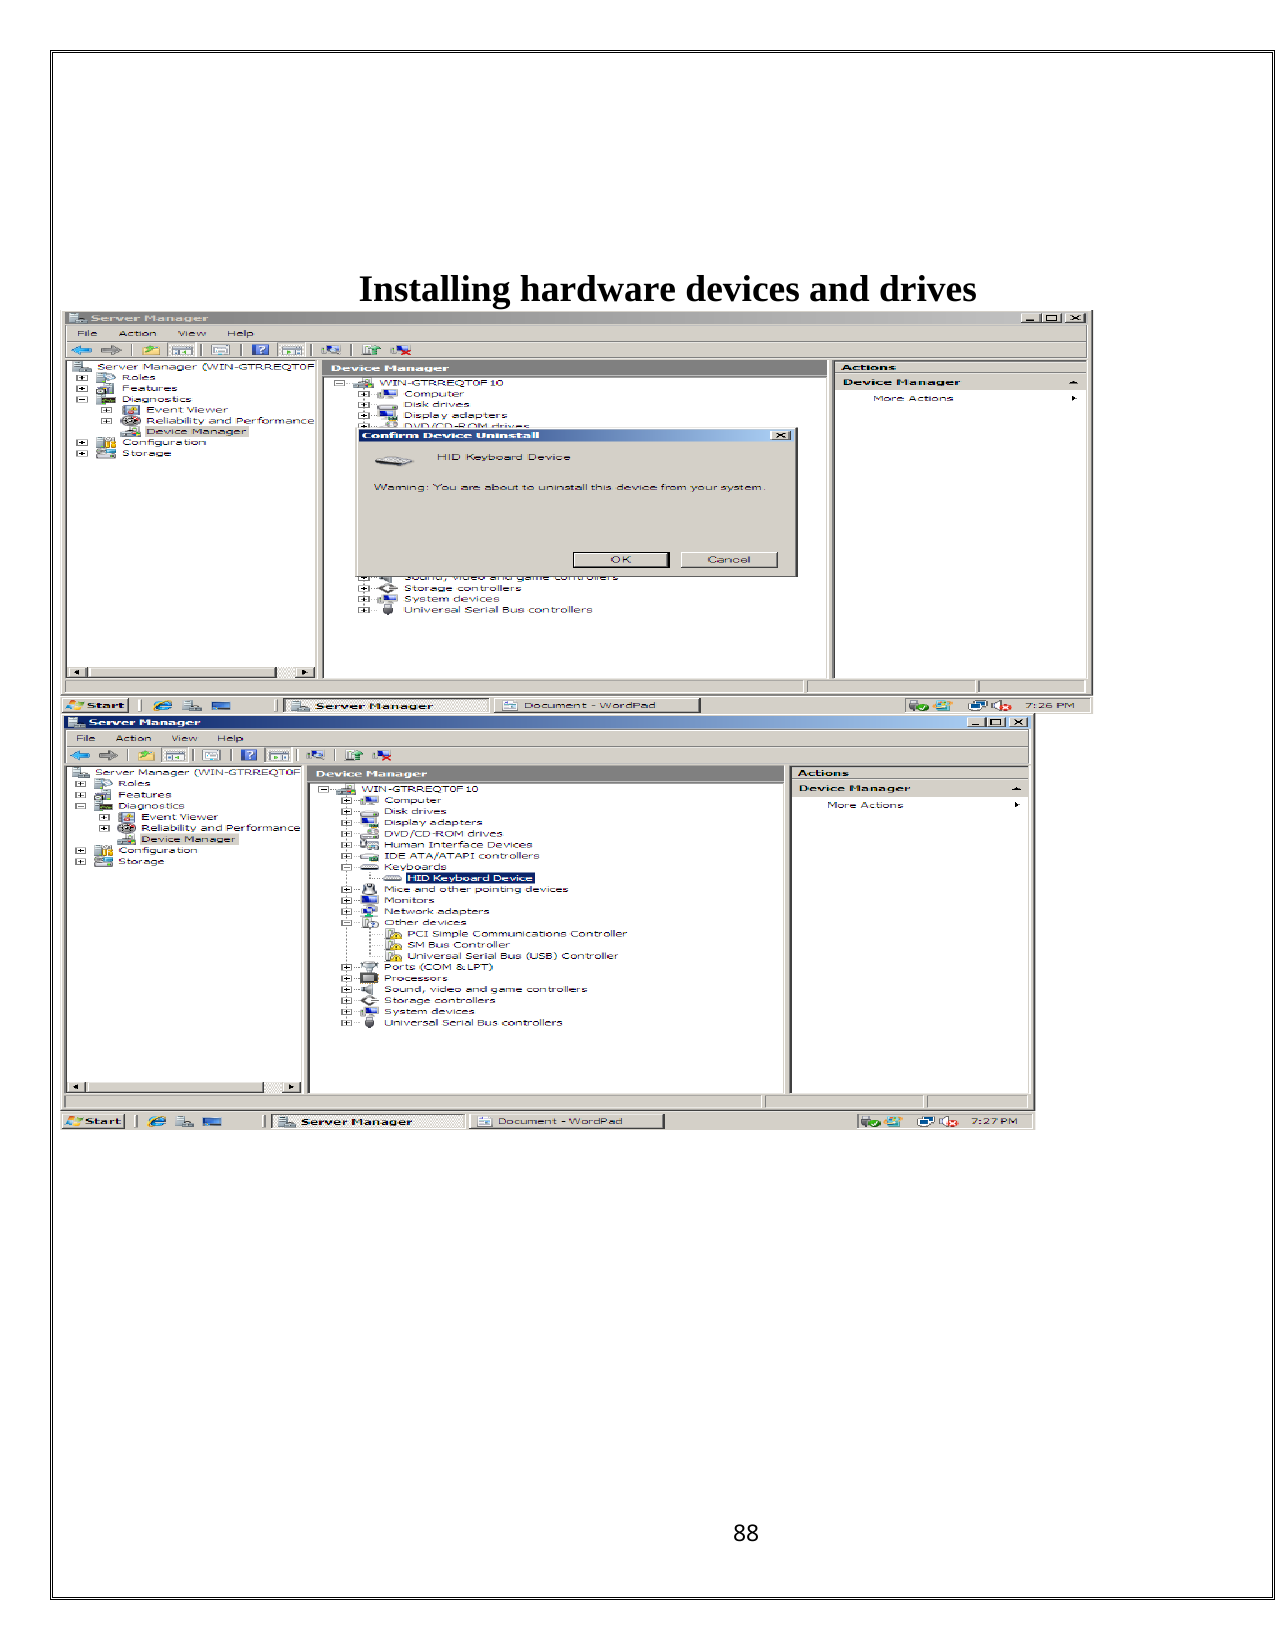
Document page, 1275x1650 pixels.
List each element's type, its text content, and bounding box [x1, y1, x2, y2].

text Installing hardware devices and drives [60, 267, 1272, 310]
picture [60, 310, 1094, 1130]
